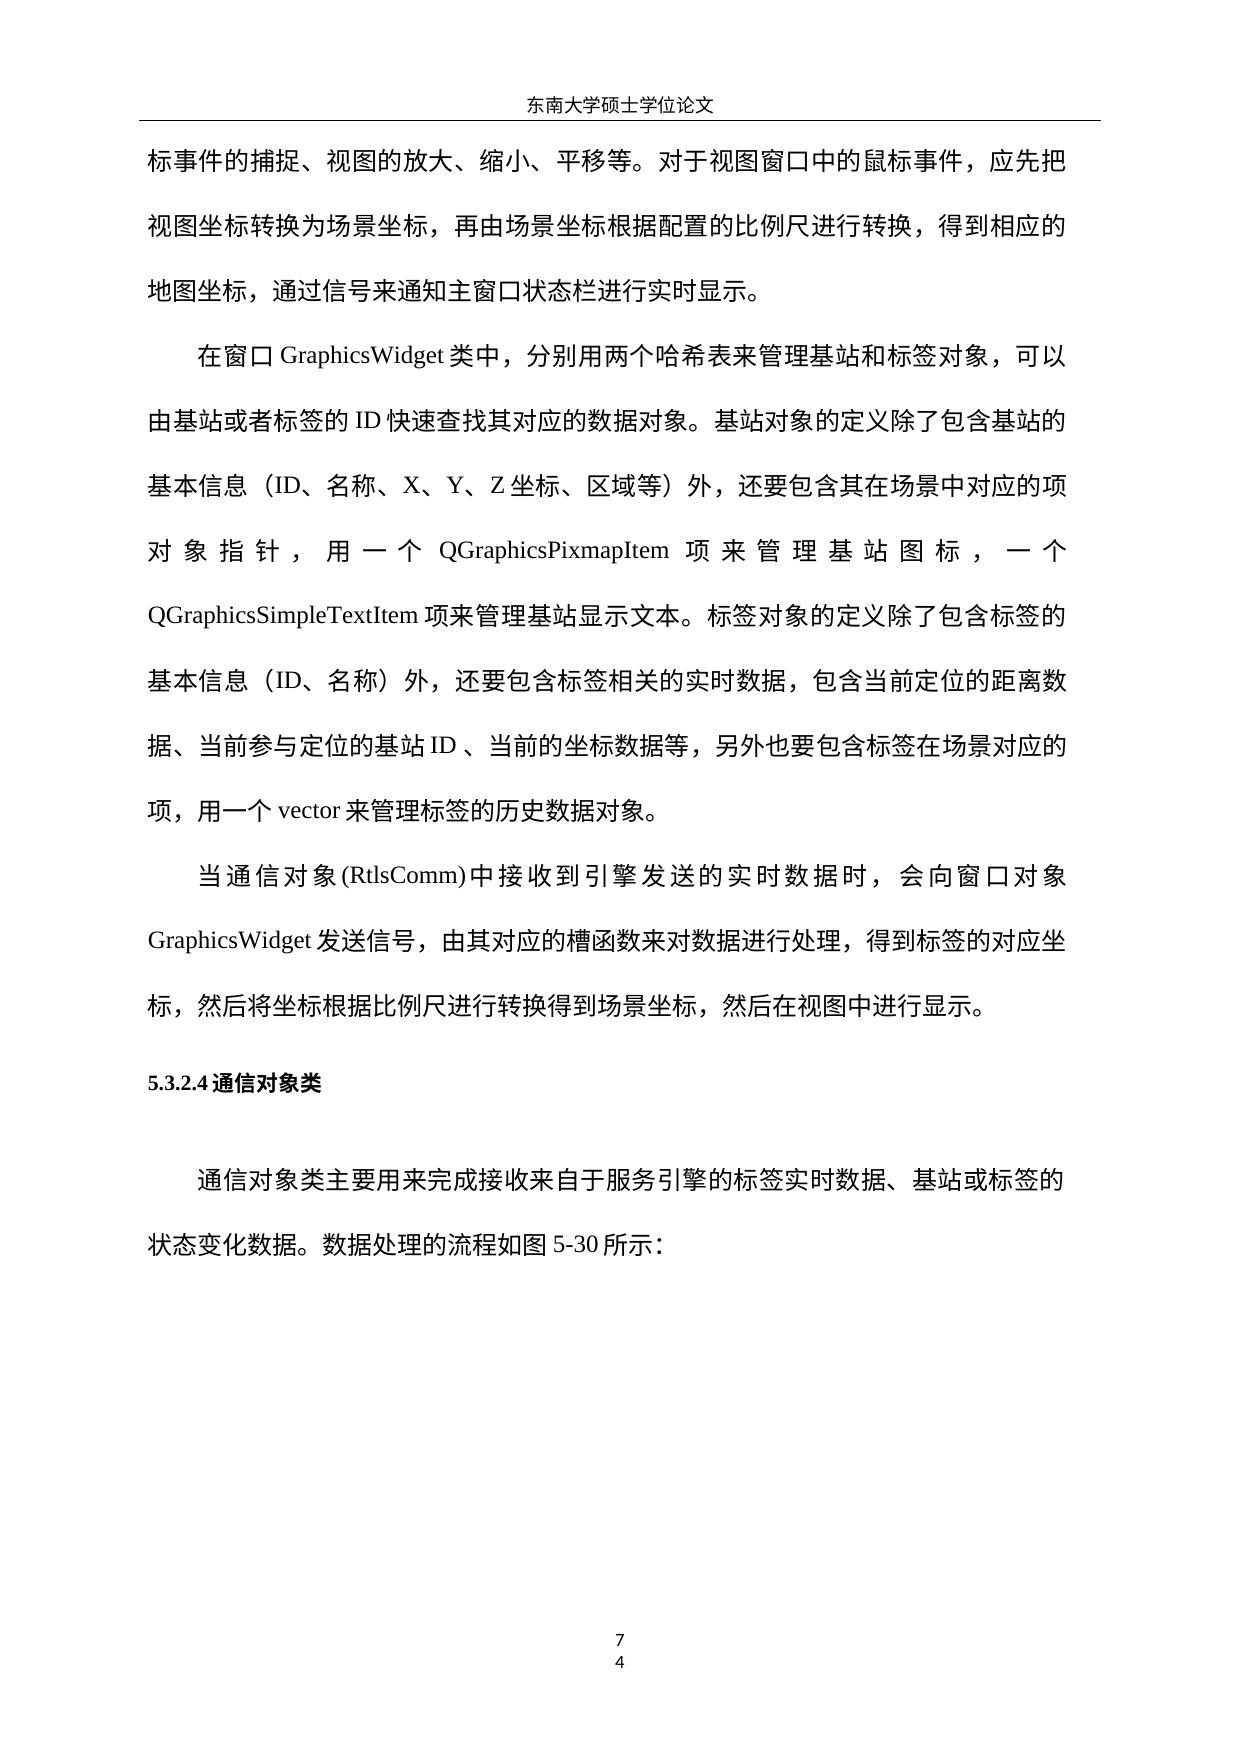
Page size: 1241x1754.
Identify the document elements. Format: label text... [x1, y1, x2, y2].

text 通信对象类主要用来完成接收来自于服务引擎的标签实时数据、基站或标签的状态变化数据。数据处理的流程如图5-30所示： [148, 1146, 1068, 1276]
subtitle 5.3.2.4通信对象类 [148, 1066, 1093, 1098]
text 当通信对象(RtlsComm)中接收到引擎发送的实时数据时，会向窗口对象GraphicsWidget发送信号，由其对应的槽函数来对数据进行处理，得到标签的对应坐标，然后将坐标根据比例尺进行转换得到场景坐标，然后在视图中进行显示。 [148, 842, 1068, 1037]
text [148, 127, 1068, 322]
text 在窗口GraphicsWidget类中，分别用两个哈希表来管理基站和标签对象，可以由基站或者标签的ID快速查找其对应的数据对象。基站对象的定义除了包含基站的基本信息（ID、名称、X、Y、Z坐标、区域等）外，还要包含其在场景中对应的项对象指针，用一个QGraphicsPixmapItem项来管理基站图标，一个QGraphicsSimpleTextItem项来管理基站显示文本。标签对象的定义除了包含标签的基本信息（ID、名称）外，还要包含标签相关的实时数据，包含当前定位的距离数据、当前参与定位的基站ID 、当前的坐标数据等，另外也要包含标签在场景对应的项，用一个vector来管理标签的历史数据对象。 [148, 322, 1068, 842]
